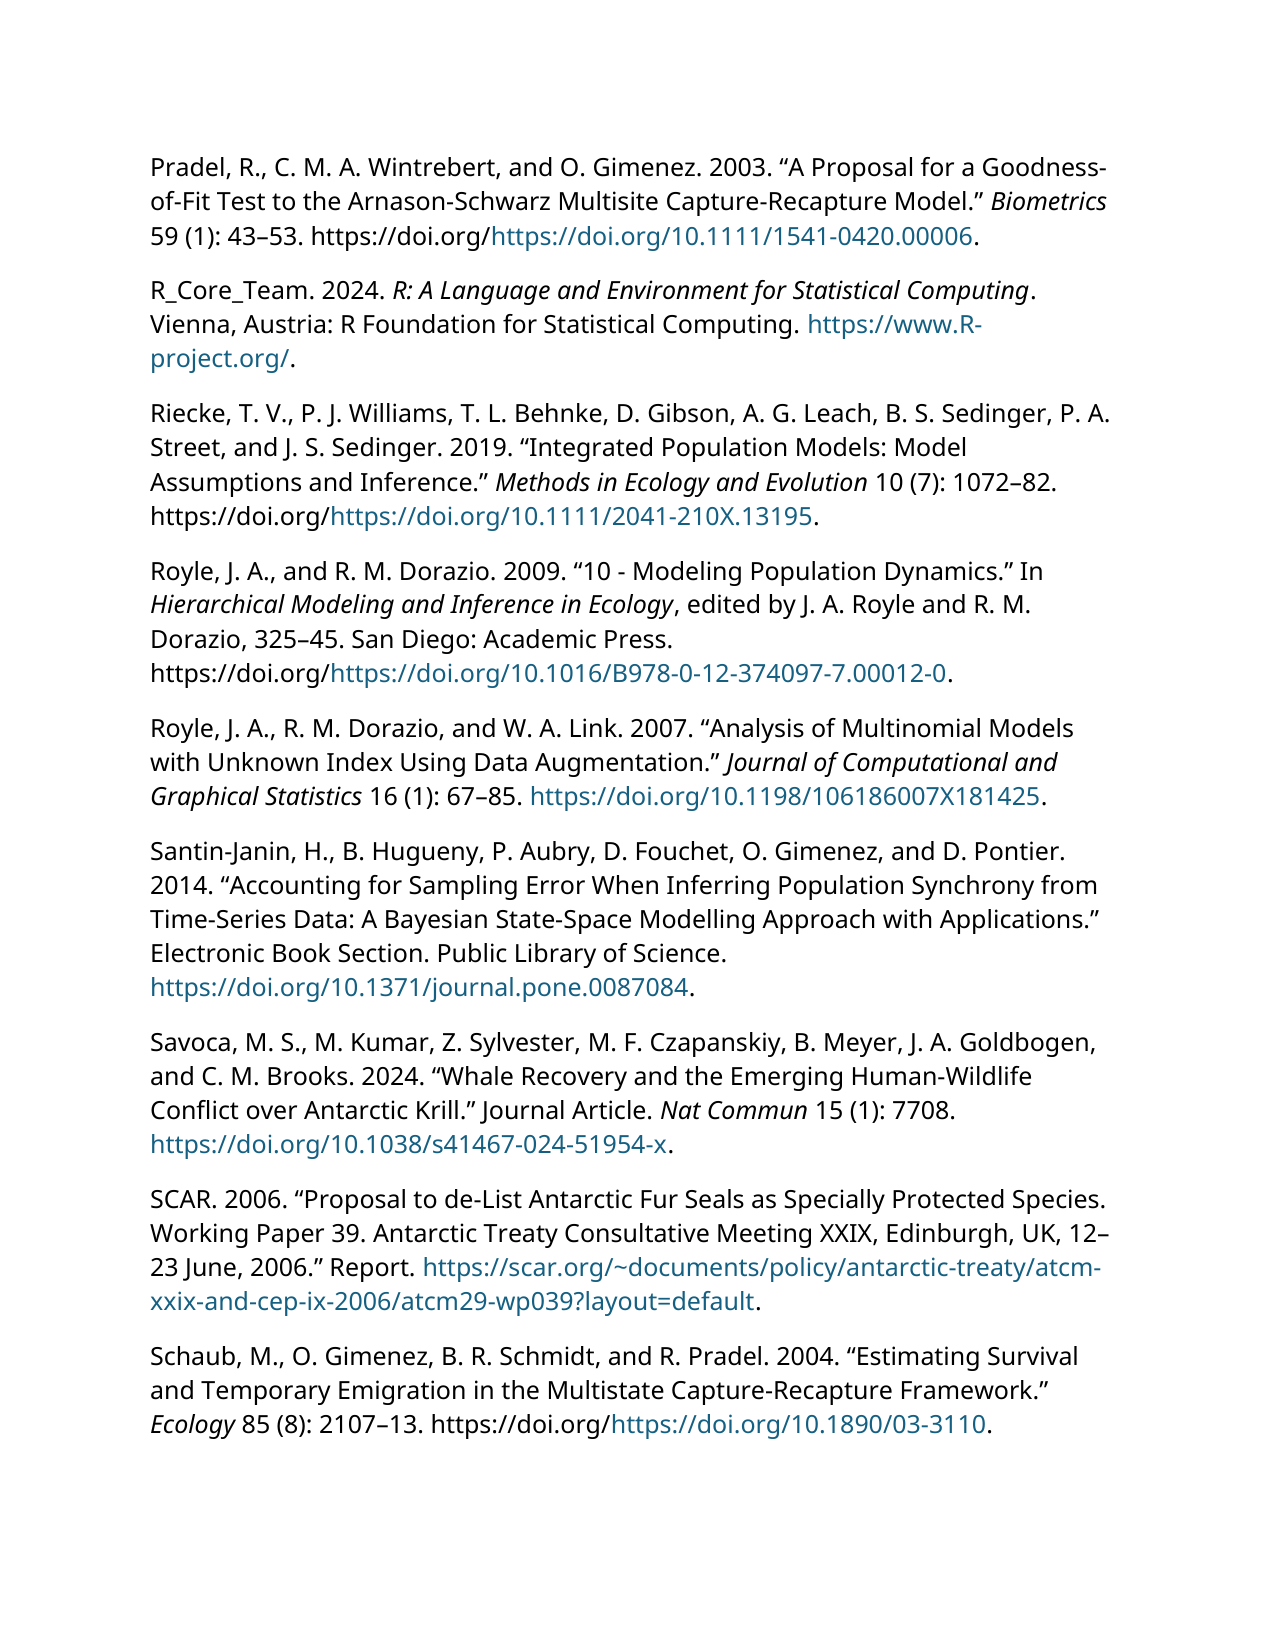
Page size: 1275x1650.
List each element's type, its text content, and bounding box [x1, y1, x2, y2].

text Royle, J. A., and R. M. Dorazio. 2009. “10 - Modeling Population Dynamics.” In Hierarchical Modeling and Inference in Ecology, edited by J. A. Royle and R. M. Dorazio, 325–45. San Diego: Academic Press. https://doi.org/https://doi.org/10.1016/B978-0-12-374097-7.00012-0. [150, 553, 1125, 689]
text Savoca, M. S., M. Kumar, Z. Sylvester, M. F. Czapanskiy, B. Meyer, J. A. Goldbogen, and C. M. Brooks. 2024. “Whale Recovery and the Emerging Human-Wildlife Conflict over Antarctic Krill.” Journal Article. Nat Commun 15 (1): 7708. https://doi.org/10.1038/s41467-024-51954-x. [150, 1024, 1125, 1161]
text SCAR. 2006. “Proposal to de-List Antarctic Fur Seals as Specially Protected Species. Working Paper 39. Antarctic Treaty Consultative Meeting XXIX, Edinburgh, UK, 12–23 June, 2006.” Report. https://scar.org/~documents/policy/antarctic-treaty/atcm-xxix-and-cep-ix-2006/atcm29-wp039?layout=default. [150, 1181, 1125, 1318]
text Pradel, R., C. M. A. Wintrebert, and O. Gimenez. 2003. “A Proposal for a Goodness-of-Fit Test to the Arnason-Schwarz Multisite Capture-Recapture Model.” Biometrics 59 (1): 43–53. https://doi.org/https://doi.org/10.1111/1541-0420.00006. [150, 150, 1125, 252]
text R_Core_Team. 2024. R: A Language and Environment for Statistical Computing. Vienna, Austria: R Foundation for Statistical Computing. https://www.R-project.org/. [150, 273, 1125, 375]
text Riecke, T. V., P. J. Williams, T. L. Behnke, D. Gibson, A. G. Leach, B. S. Sedinger, P. A. Street, and J. S. Sedinger. 2019. “Integrated Population Models: Model Assumptions and Inference.” Methods in Ecology and Evolution 10 (7): 1072–82. https://doi.org/https://doi.org/10.1111/2041-210X.13195. [150, 396, 1125, 532]
text Schaub, M., O. Gimenez, B. R. Schmidt, and R. Pradel. 2004. “Estimating Survival and Temporary Emigration in the Multistate Capture-Recapture Framework.” Ecology 85 (8): 2107–13. https://doi.org/https://doi.org/10.1890/03-3110. [150, 1338, 1125, 1441]
text Santin-Janin, H., B. Hugueny, P. Aubry, D. Fouchet, O. Gimenez, and D. Pontier. 2014. “Accounting for Sampling Error When Inferring Population Synchrony from Time-Series Data: A Bayesian State-Space Modelling Approach with Applications.” Electronic Book Section. Public Library of Science. https://doi.org/10.1371/journal.pone.0087084. [150, 833, 1125, 1003]
text Royle, J. A., R. M. Dorazio, and W. A. Link. 2007. “Analysis of Multinomial Models with Unknown Index Using Data Augmentation.” Journal of Computational and Graphical Statistics 16 (1): 67–85. https://doi.org/10.1198/106186007X181425. [150, 710, 1125, 812]
